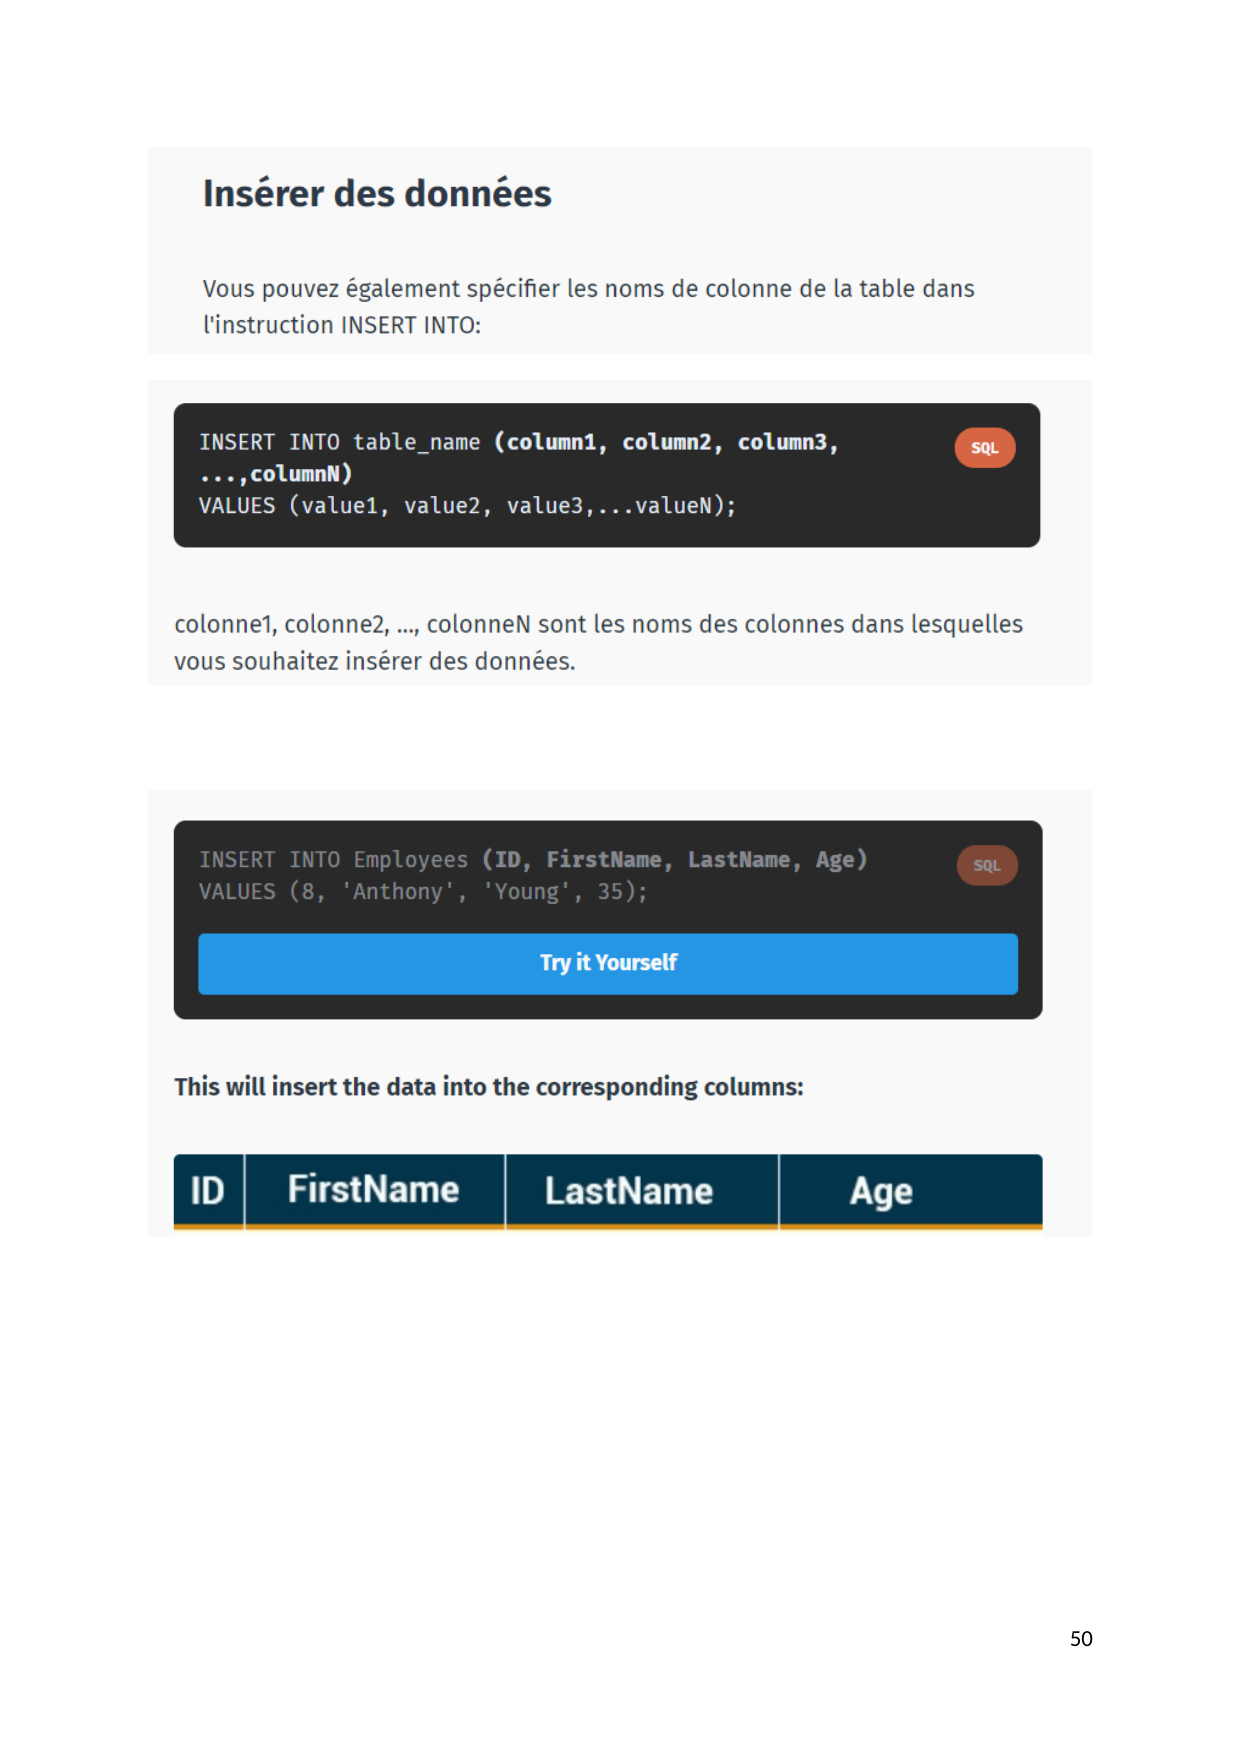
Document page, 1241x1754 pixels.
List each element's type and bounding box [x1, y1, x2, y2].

picture [147, 790, 1093, 1237]
picture [147, 380, 1093, 686]
picture [147, 147, 1093, 354]
